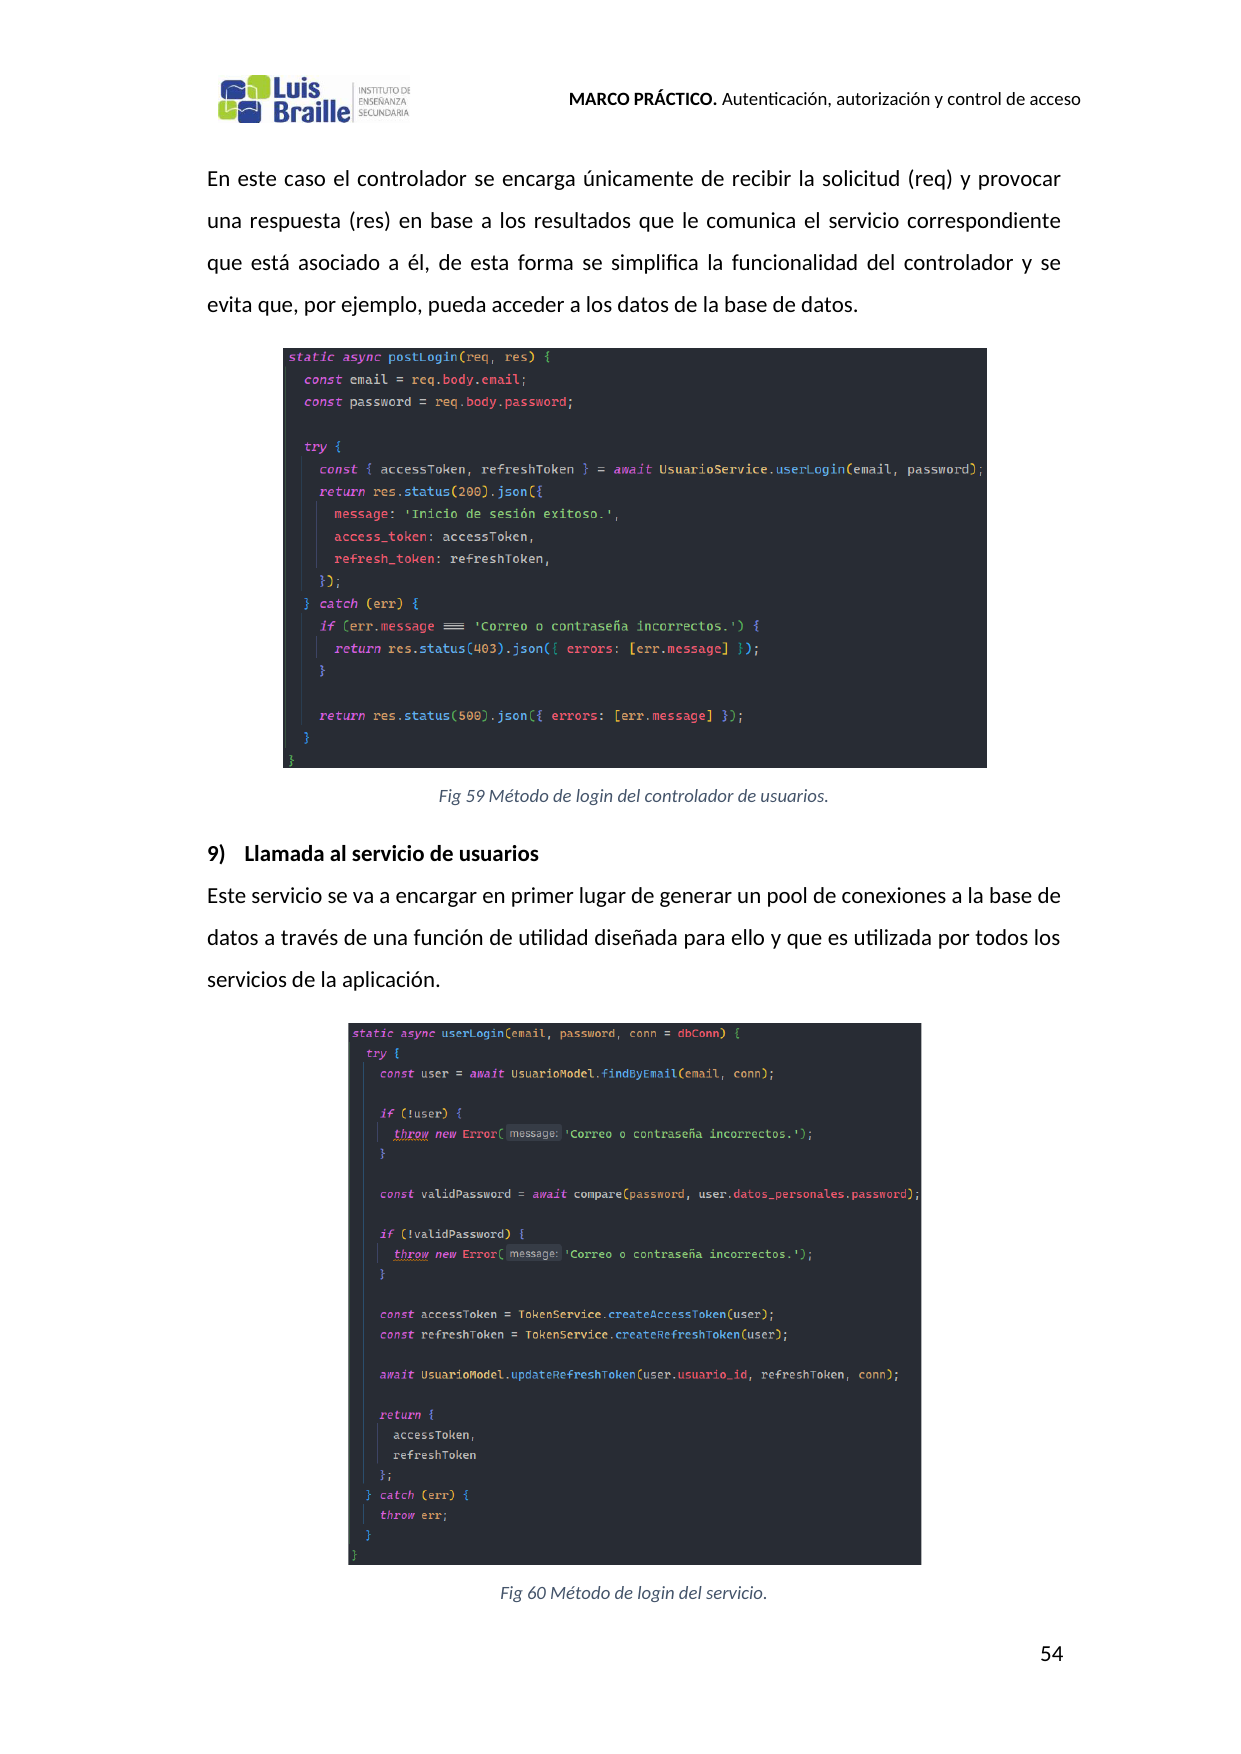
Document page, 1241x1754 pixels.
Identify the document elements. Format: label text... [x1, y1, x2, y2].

picture [283, 348, 987, 768]
text En este caso el controlador se encarga únicamente de recibir la solicitud (req) y provocar una respuesta (res) en base a los resultados que le comunica el servicio correspondiente que está asociado a él, de esta forma se simplifica la funcionalidad del controlador y se evita que, por ejemplo, pueda acceder a los datos de la base de datos. [207, 164, 1063, 318]
text Fig 59 Método de login del controlador de usuarios. [207, 784, 1063, 807]
text Este servicio se va a encargar en primer lugar de generar un pool de conexiones a la base de datos a través de una función de utilidad diseñada para ello y que es utilizada por todos los servicios de la aplicación. [207, 881, 1063, 993]
picture [348, 1023, 922, 1565]
list Llamada al servicio de usuarios [207, 839, 1063, 867]
text Fig 60 Método de login del servicio. [207, 1582, 1063, 1604]
